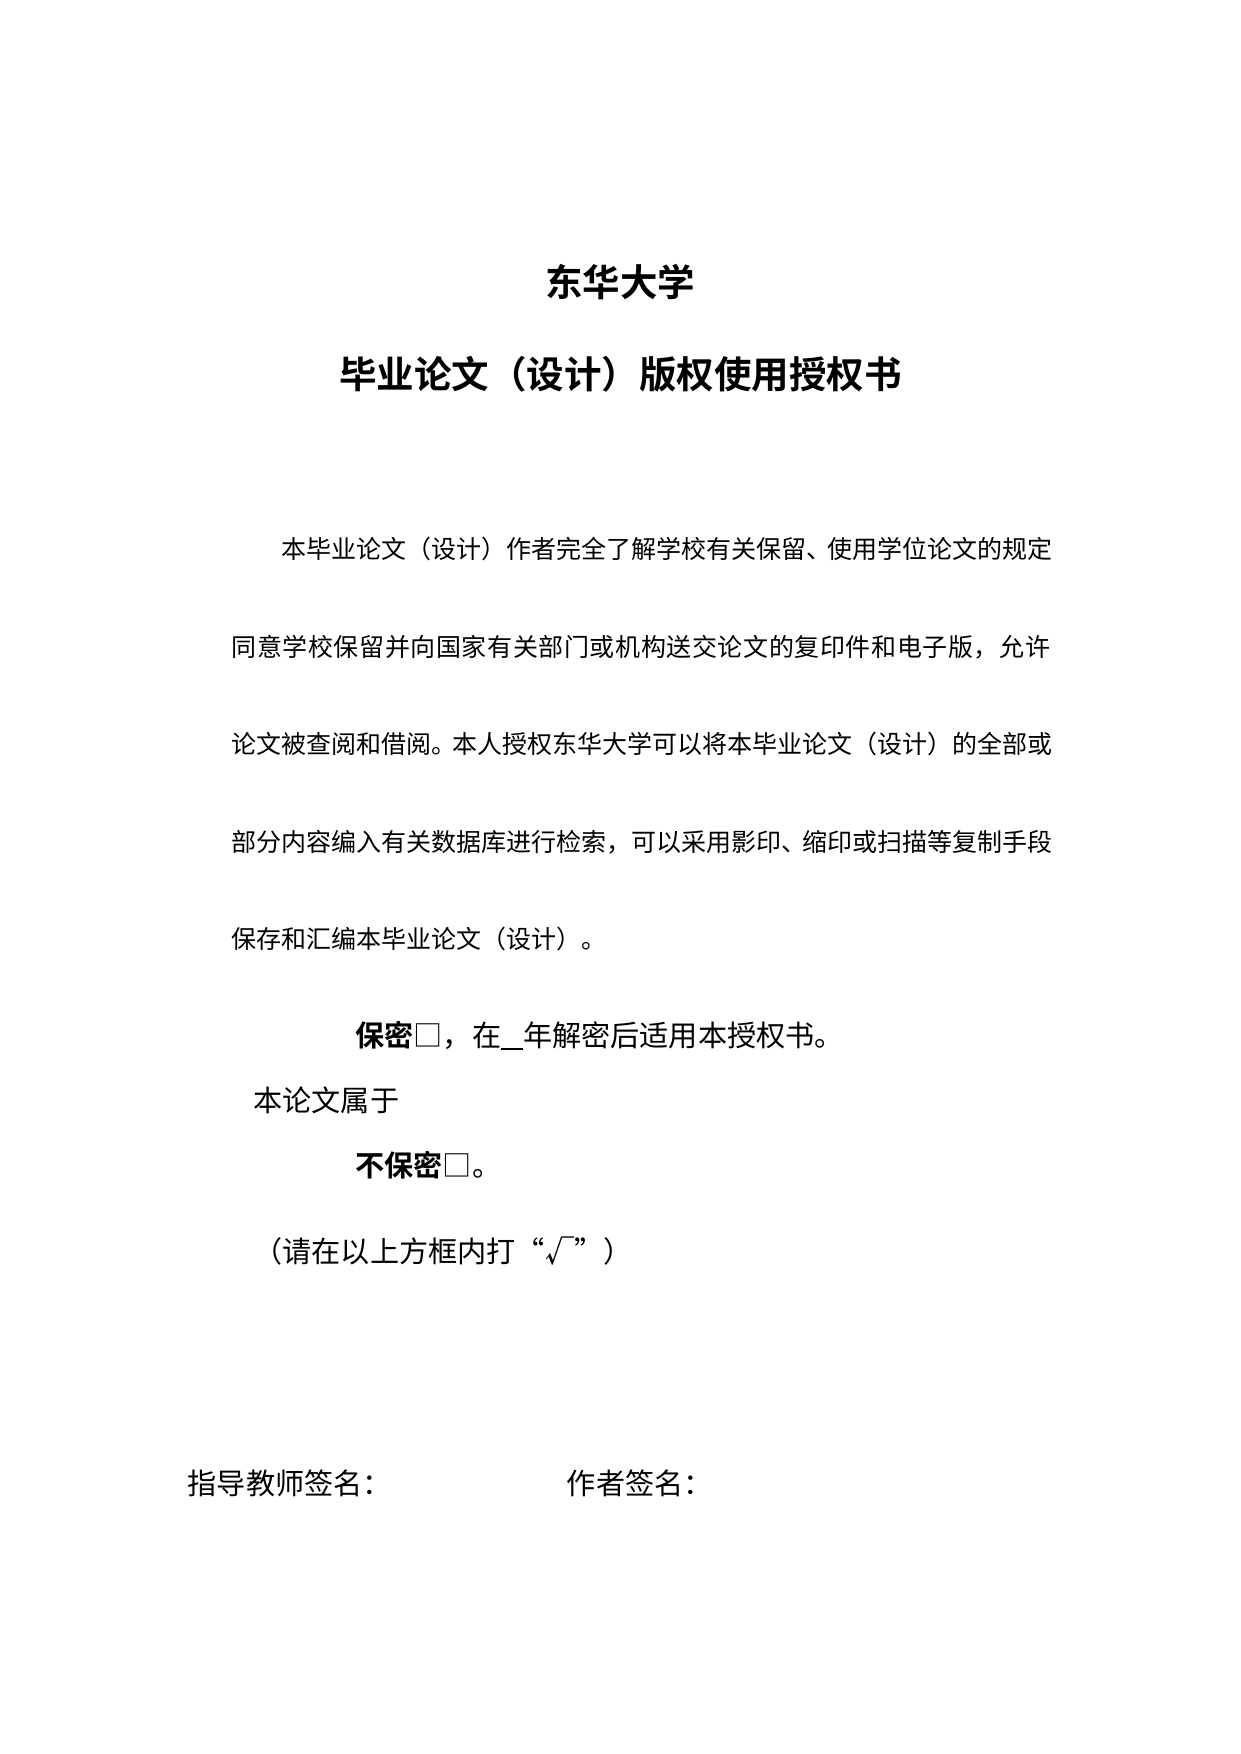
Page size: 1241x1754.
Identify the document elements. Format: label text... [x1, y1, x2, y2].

text 指导教师签名： 作者签名： [187, 1449, 1053, 1514]
text 不保密□。 [187, 1131, 1053, 1196]
text 保密□，在 年解密后适用本授权书。 [187, 1001, 1053, 1066]
text 毕业论文（设计）版权使用授权书 [187, 340, 1053, 405]
text （请在以上方框内打“√”） [187, 1217, 1053, 1282]
text 本论文属于 [187, 1066, 1053, 1131]
text 本毕业论文（设计）作者完全了解学校有关保留、使用学位论文的规定，同意学校保留并向国家有关部门或机构送交论文的复印件和电子版，允许论文被查阅和借阅。本人授权东华大学可以将本毕业论文（设计）的全部或部分内容编入有关数据库进行检索，可以采用影印、缩印或扫描等复制手段保存和汇编本毕业论文（设计）。 [231, 515, 1053, 970]
text 东华大学 [187, 248, 1053, 313]
